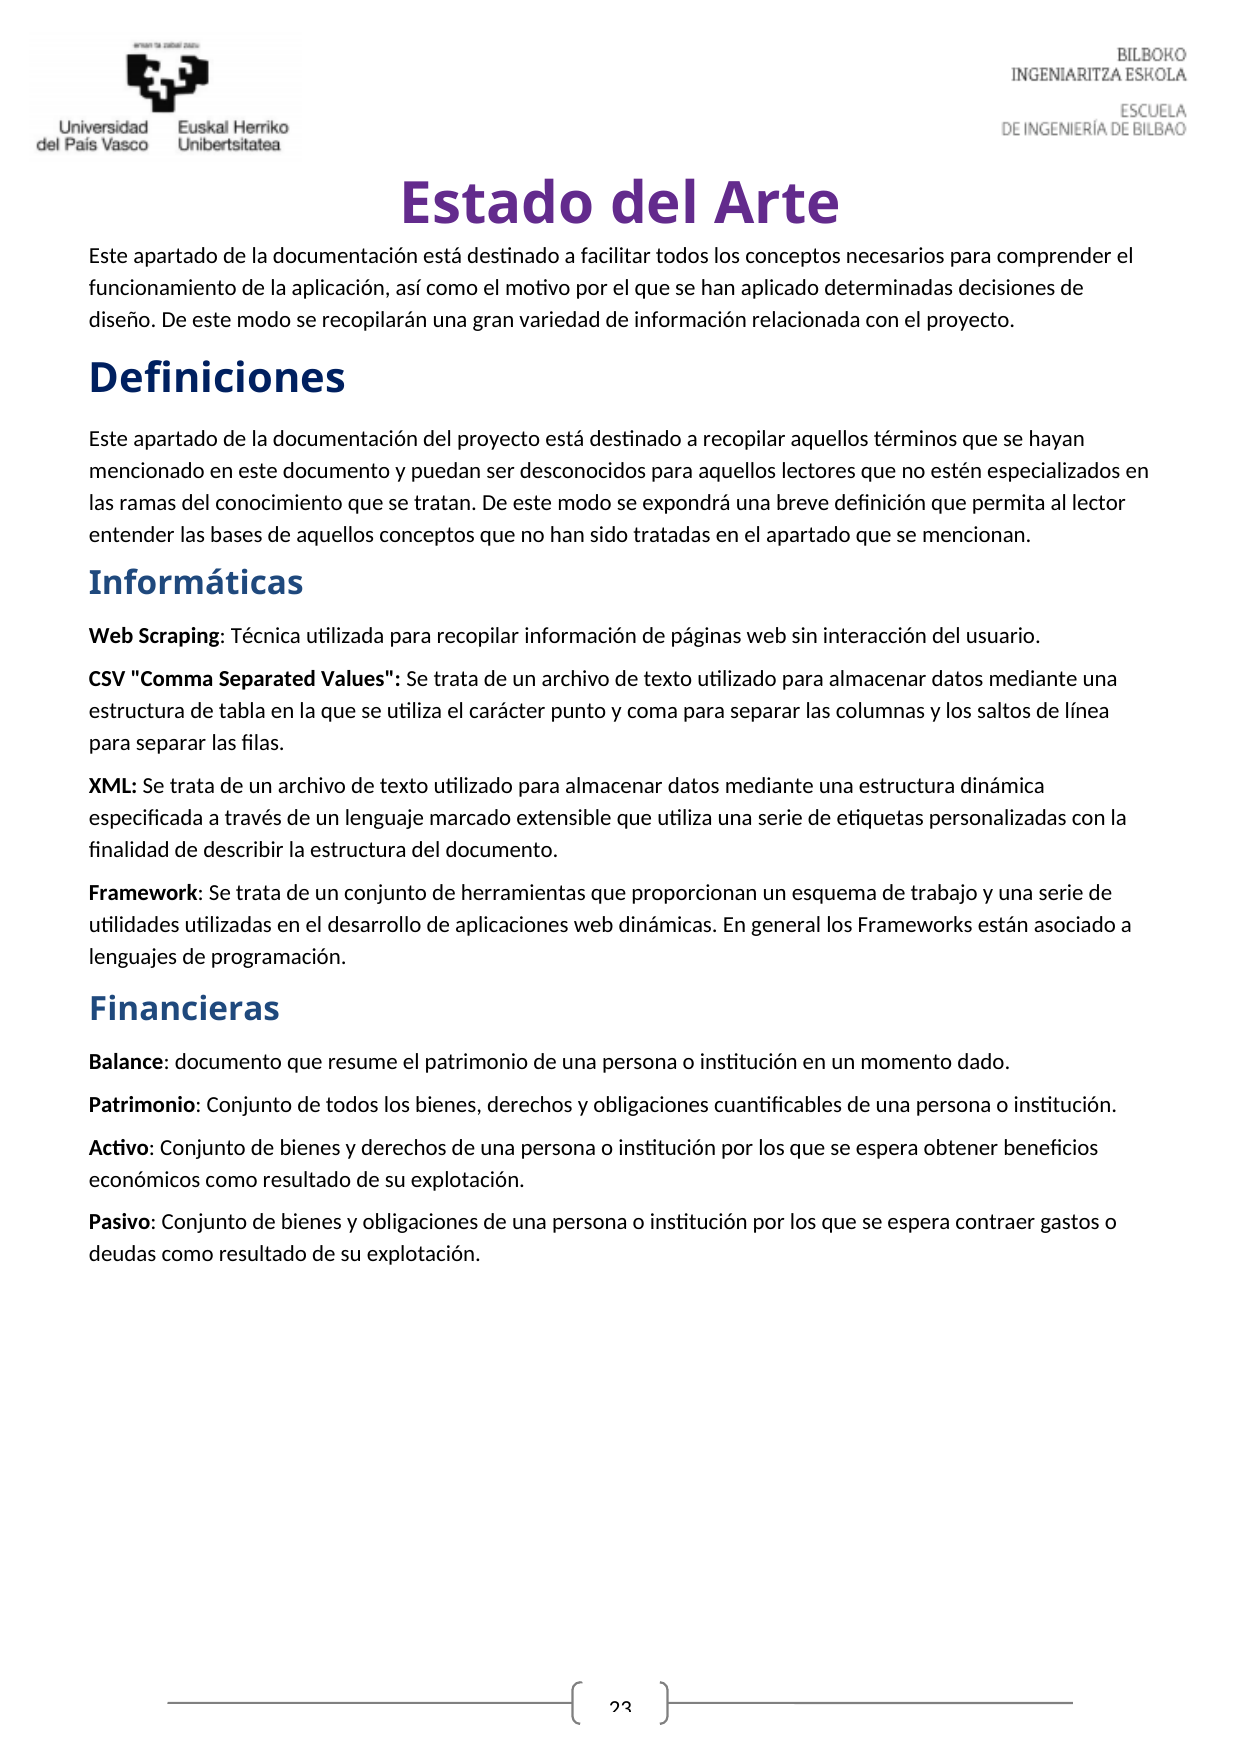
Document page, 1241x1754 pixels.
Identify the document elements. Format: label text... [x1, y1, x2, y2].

text Activo: Conjunto de bienes y derechos de una persona o institución por los que se espera obtener beneficios económicos como resultado de su explotación. [89, 1133, 1152, 1193]
text Este apartado de la documentación del proyecto está destinado a recopilar aquellos términos que se hayan mencionado en este documento y puedan ser desconocidos para aquellos lectores que no estén especializados en las ramas del conocimiento que se tratan. De este modo se expondrá una breve definición que permita al lector entender las bases de aquellos conceptos que no han sido tratadas en el apartado que se mencionan. [89, 424, 1152, 548]
text Balance: documento que resume el patrimonio de una persona o institución en un momento dado. [89, 1047, 1152, 1075]
text XML: Se trata de un archivo de texto utilizado para almacenar datos mediante una estructura dinámica especificada a través de un lenguaje marcado extensible que utiliza una serie de etiquetas personalizadas con la finalidad de describir la estructura del documento. [89, 771, 1152, 863]
text Framework: Se trata de un conjunto de herramientas que proporcionan un esquema de trabajo y una serie de utilidades utilizadas en el desarrollo de aplicaciones web dinámicas. En general los Frameworks están asociado a lenguajes de programación. [89, 878, 1152, 970]
subtitle Financieras [89, 985, 1152, 1030]
text CSV "Comma Separated Values": Se trata de un archivo de texto utilizado para almacenar datos mediante una estructura de tabla en la que se utiliza el carácter punto y coma para separar las columnas y los saltos de línea para separar las filas. [89, 664, 1152, 756]
text Este apartado de la documentación está destinado a facilitar todos los conceptos necesarios para comprender el funcionamiento de la aplicación, así como el motivo por el que se han aplicado determinadas decisiones de diseño. De este modo se recopilarán una gran variedad de información relacionada con el proyecto. [89, 241, 1152, 333]
subtitle Estado del Arte [89, 102, 1152, 241]
text Patrimonio: Conjunto de todos los bienes, derechos y obligaciones cuantificables de una persona o institución. [89, 1090, 1152, 1118]
picture [29, 25, 1213, 162]
text Pasivo: Conjunto de bienes y obligaciones de una persona o institución por los que se espera contraer gastos o deudas como resultado de su explotación. [89, 1207, 1152, 1268]
subtitle Definiciones [89, 348, 1152, 405]
subtitle Informáticas [89, 559, 1152, 604]
text Web Scraping: Técnica utilizada para recopilar información de páginas web sin interacción del usuario. [89, 621, 1152, 649]
